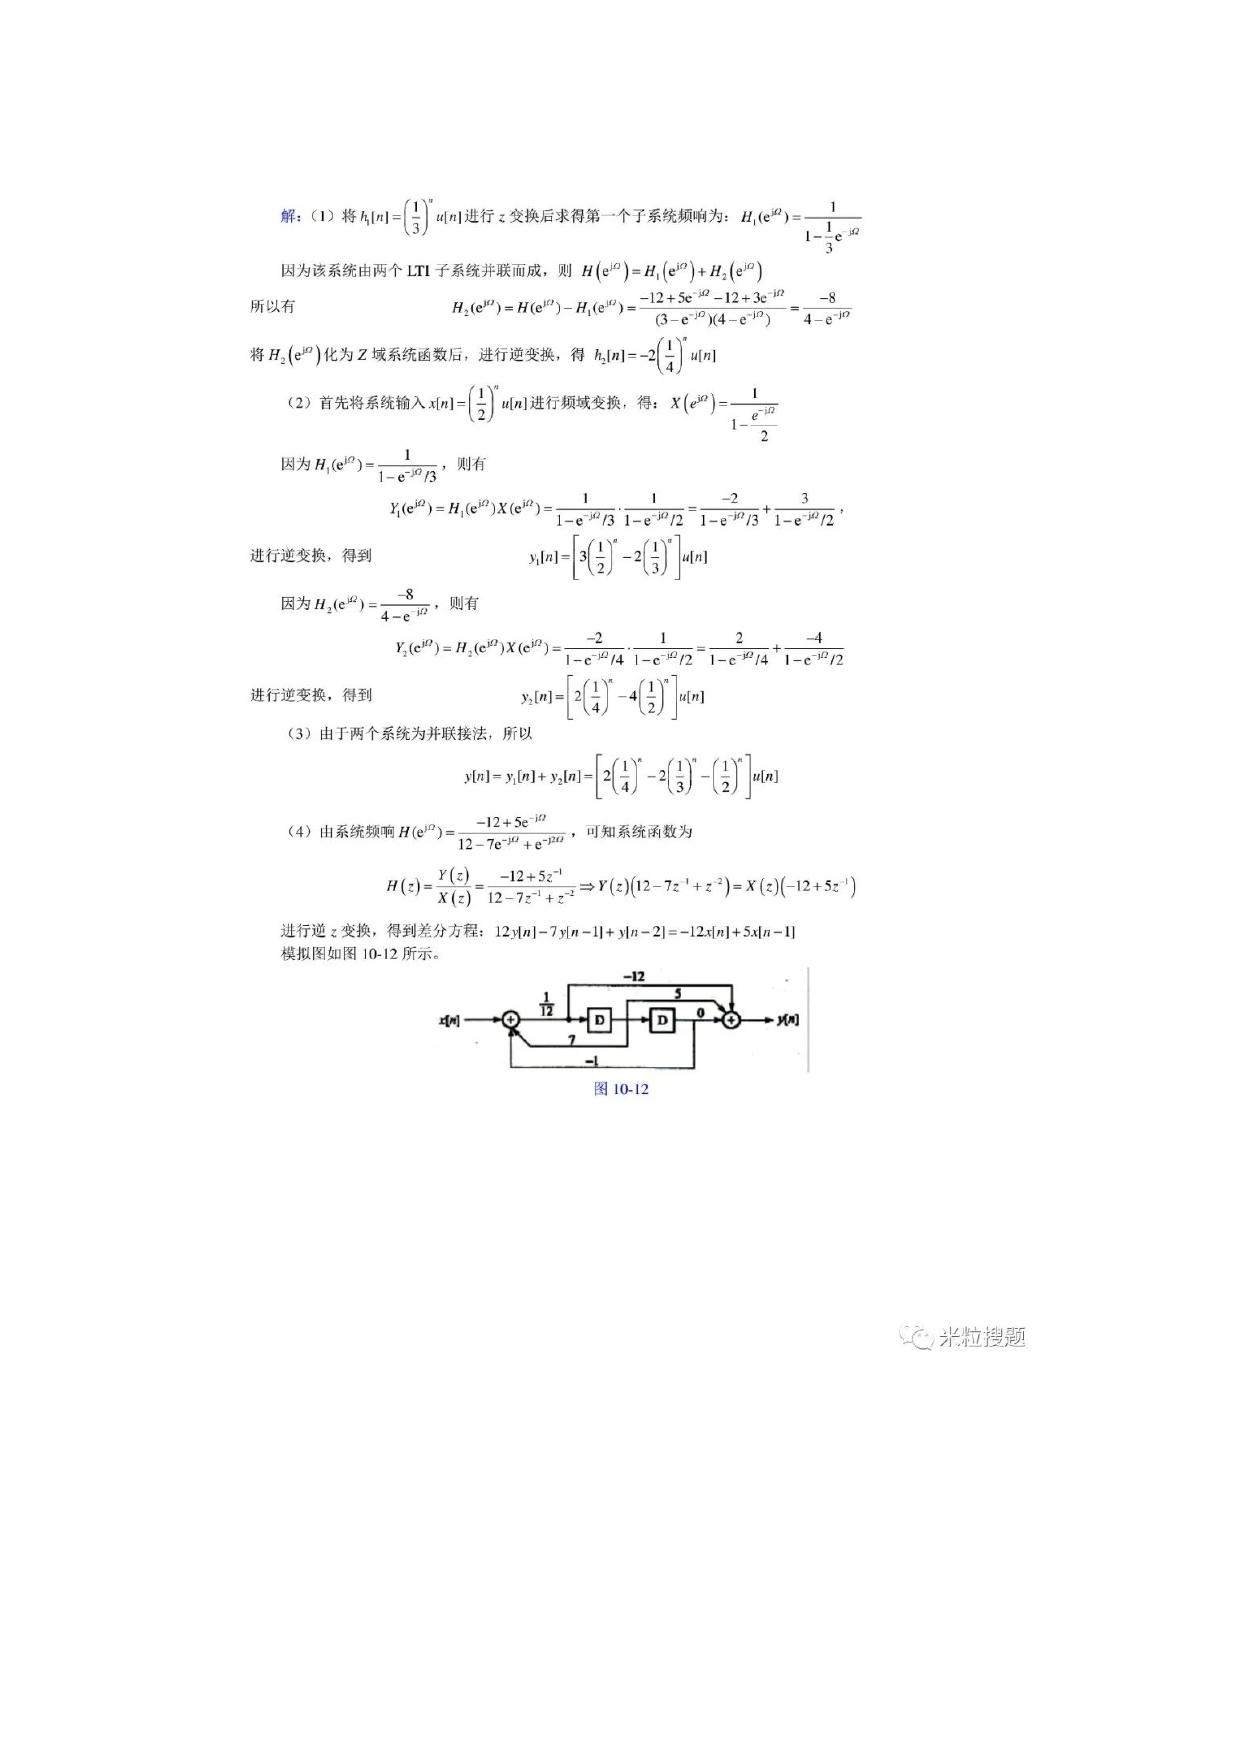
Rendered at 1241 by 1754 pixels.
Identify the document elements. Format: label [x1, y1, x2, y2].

picture [187, 152, 1053, 1375]
